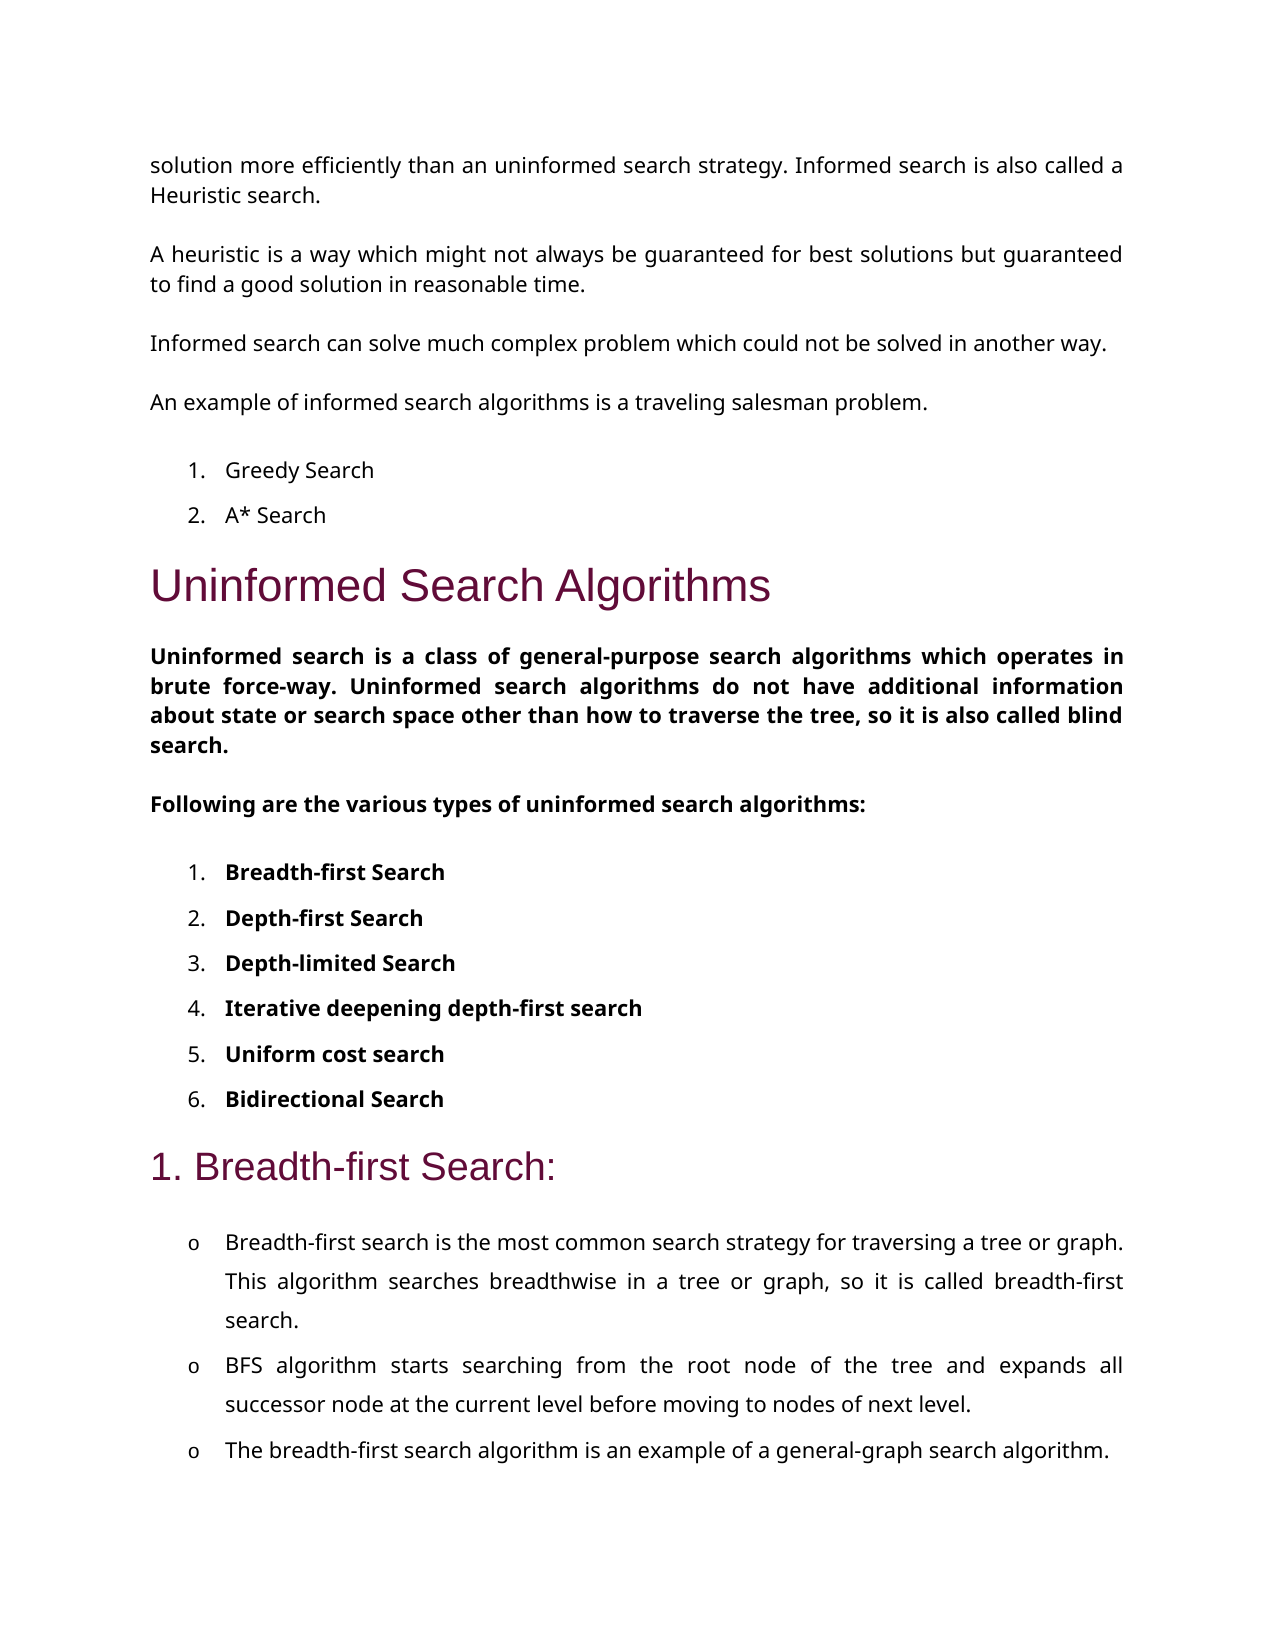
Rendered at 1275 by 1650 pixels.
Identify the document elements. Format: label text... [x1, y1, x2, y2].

list Depth-first Search [187, 893, 1125, 932]
text Uninformed search is a class of general-purpose search algorithms which operates in brute force-way. Uninformed search algorithms do not have additional information about state or search space other than how to traverse the tree, so it is also called blind search. [150, 641, 1125, 760]
list Greedy Search [187, 445, 1125, 484]
list Depth-limited Search [187, 939, 1125, 978]
list Bidirectional Search [187, 1075, 1125, 1114]
list A* Search [187, 491, 1125, 530]
list BFS algorithm starts searching from the root node of the tree and expands all successor node at the current level before moving to nodes of next level. [187, 1341, 1125, 1419]
subtitle Uninformed Search Algorithms [150, 559, 1125, 612]
text Following are the various types of uninformed search algorithms: [150, 789, 1125, 819]
list Breadth-first search is the most common search strategy for traversing a tree or graph. This algorithm searches breadthwise in a tree or graph, so it is called breadth-first search. [187, 1218, 1125, 1335]
list Breadth-first Search [187, 848, 1125, 887]
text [150, 150, 1125, 209]
text An example of informed search algorithms is a traveling salesman problem. [150, 386, 1125, 416]
list The breadth-first search algorithm is an example of a general-graph search algorithm. [187, 1426, 1125, 1464]
text A heuristic is a way which might not always be guaranteed for best solutions but guaranteed to find a good solution in reasonable time. [150, 239, 1125, 298]
text Informed search can solve much complex problem which could not be solved in another way. [150, 327, 1125, 357]
list Uniform cost search [187, 1029, 1125, 1068]
subtitle 1. Breadth-first Search: [150, 1143, 1125, 1188]
list Iterative deepening depth-first search [187, 984, 1125, 1023]
